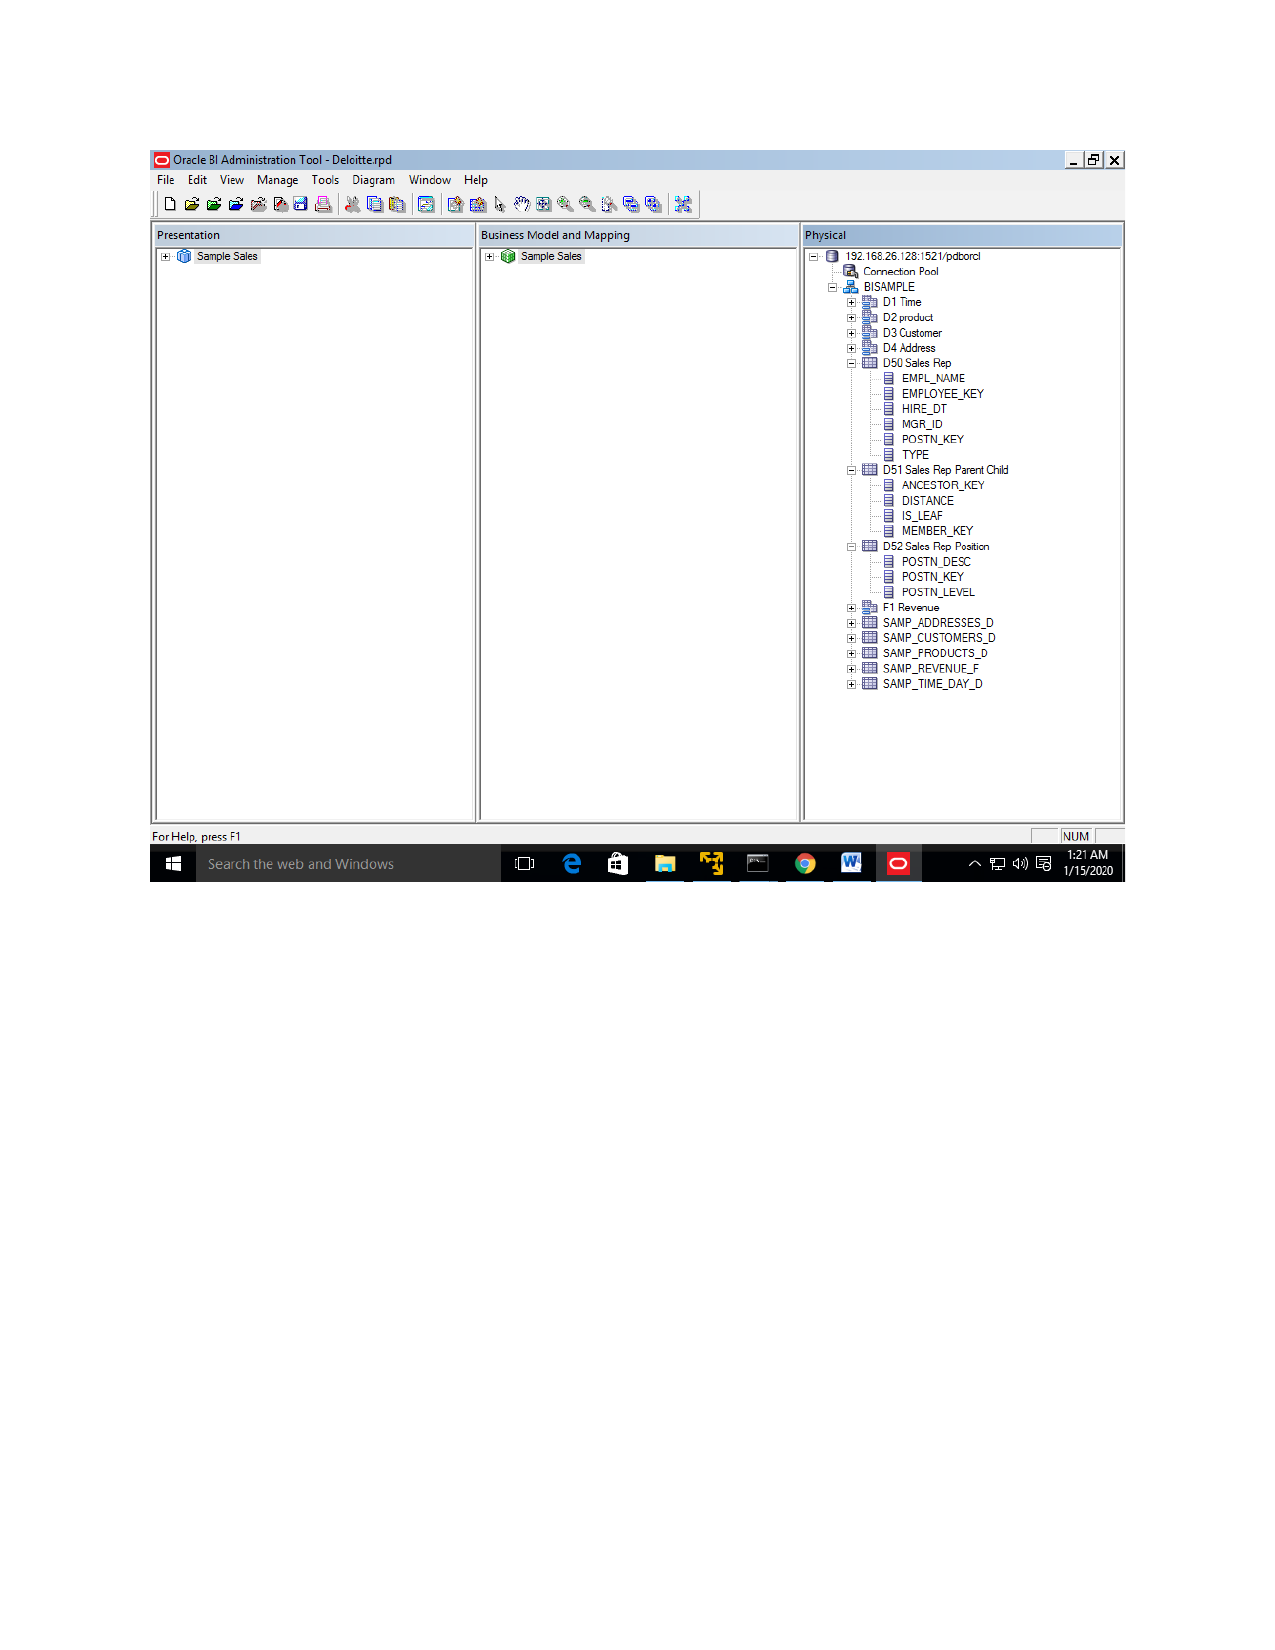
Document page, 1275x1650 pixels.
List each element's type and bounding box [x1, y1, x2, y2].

picture [150, 150, 1125, 882]
